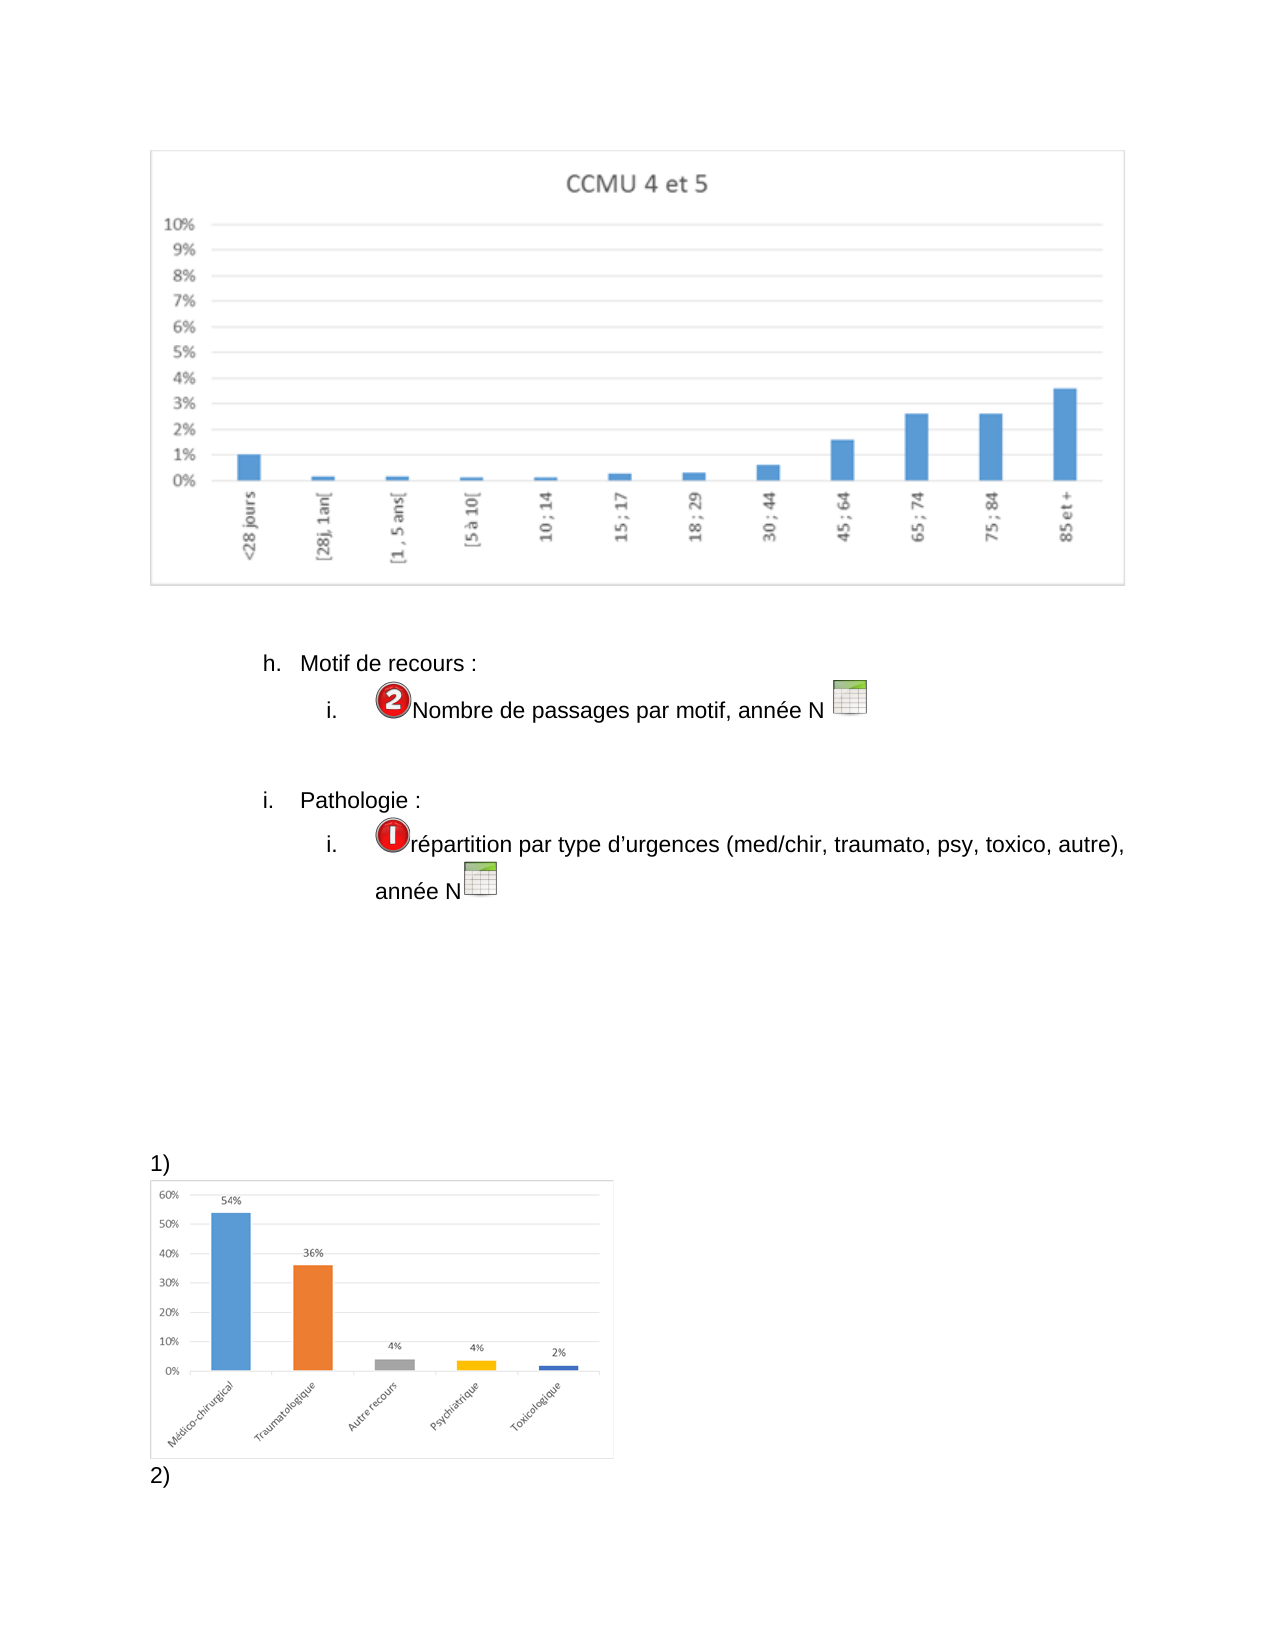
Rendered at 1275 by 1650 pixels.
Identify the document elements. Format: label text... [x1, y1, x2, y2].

picture [461, 861, 500, 900]
picture [150, 1180, 614, 1459]
picture [375, 681, 412, 719]
picture [831, 680, 870, 719]
picture [150, 150, 1125, 586]
list répartition par type d’urgences (med/chir, traumato, psy, toxico, autre), année N [338, 817, 1125, 904]
picture [375, 817, 411, 853]
text 2) [150, 1462, 1125, 1489]
list Motif de recours : [263, 650, 1125, 676]
text 1) [150, 1150, 1125, 1176]
list Nombre de passages par motif, année N [338, 680, 1125, 723]
list Pathologie : [263, 787, 1125, 814]
